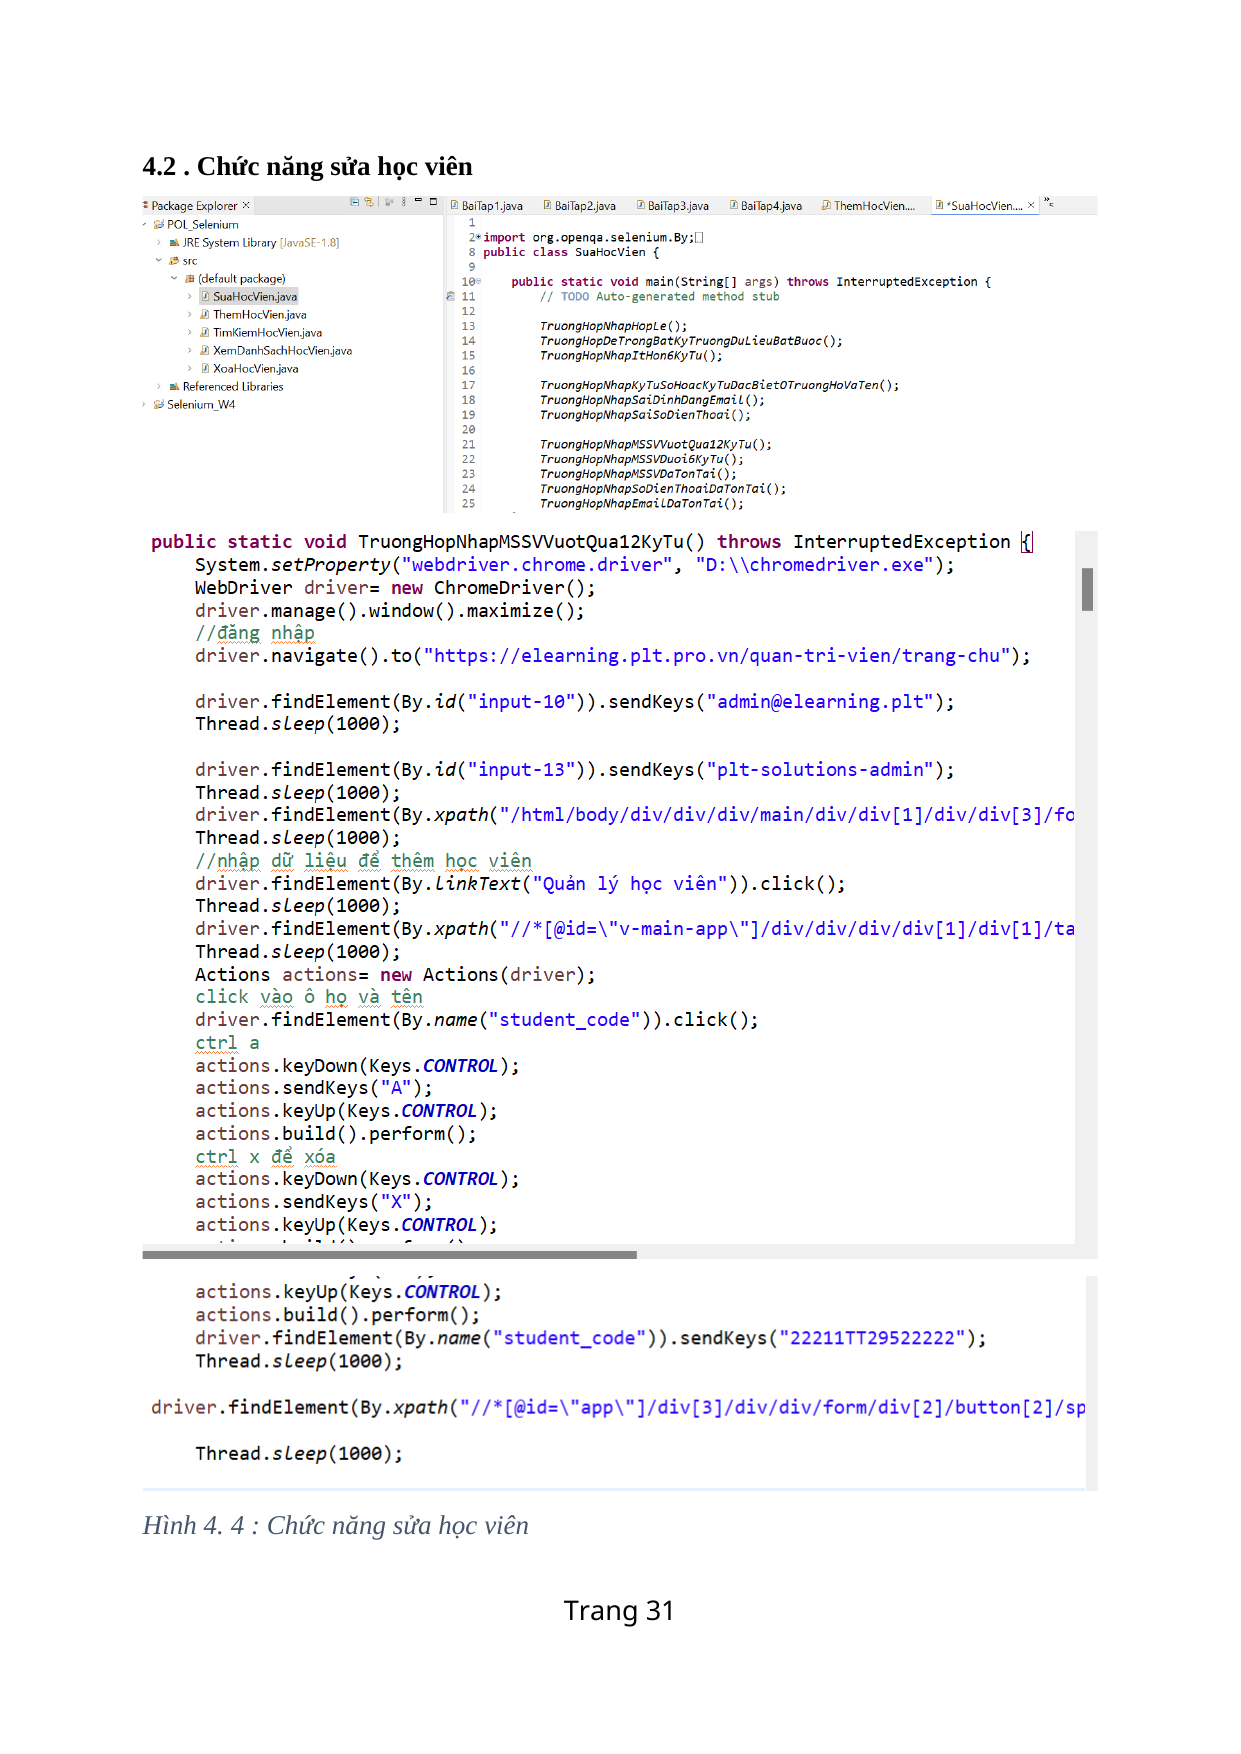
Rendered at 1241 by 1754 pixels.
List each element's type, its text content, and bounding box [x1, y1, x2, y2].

picture [142, 196, 1098, 513]
picture [142, 1276, 1098, 1491]
text Hình 4. 4 : Chức năng sửa học viên [142, 1509, 1098, 1541]
picture [142, 531, 1098, 1259]
subtitle 4.2 . Chức năng sửa học viên [142, 150, 1098, 181]
